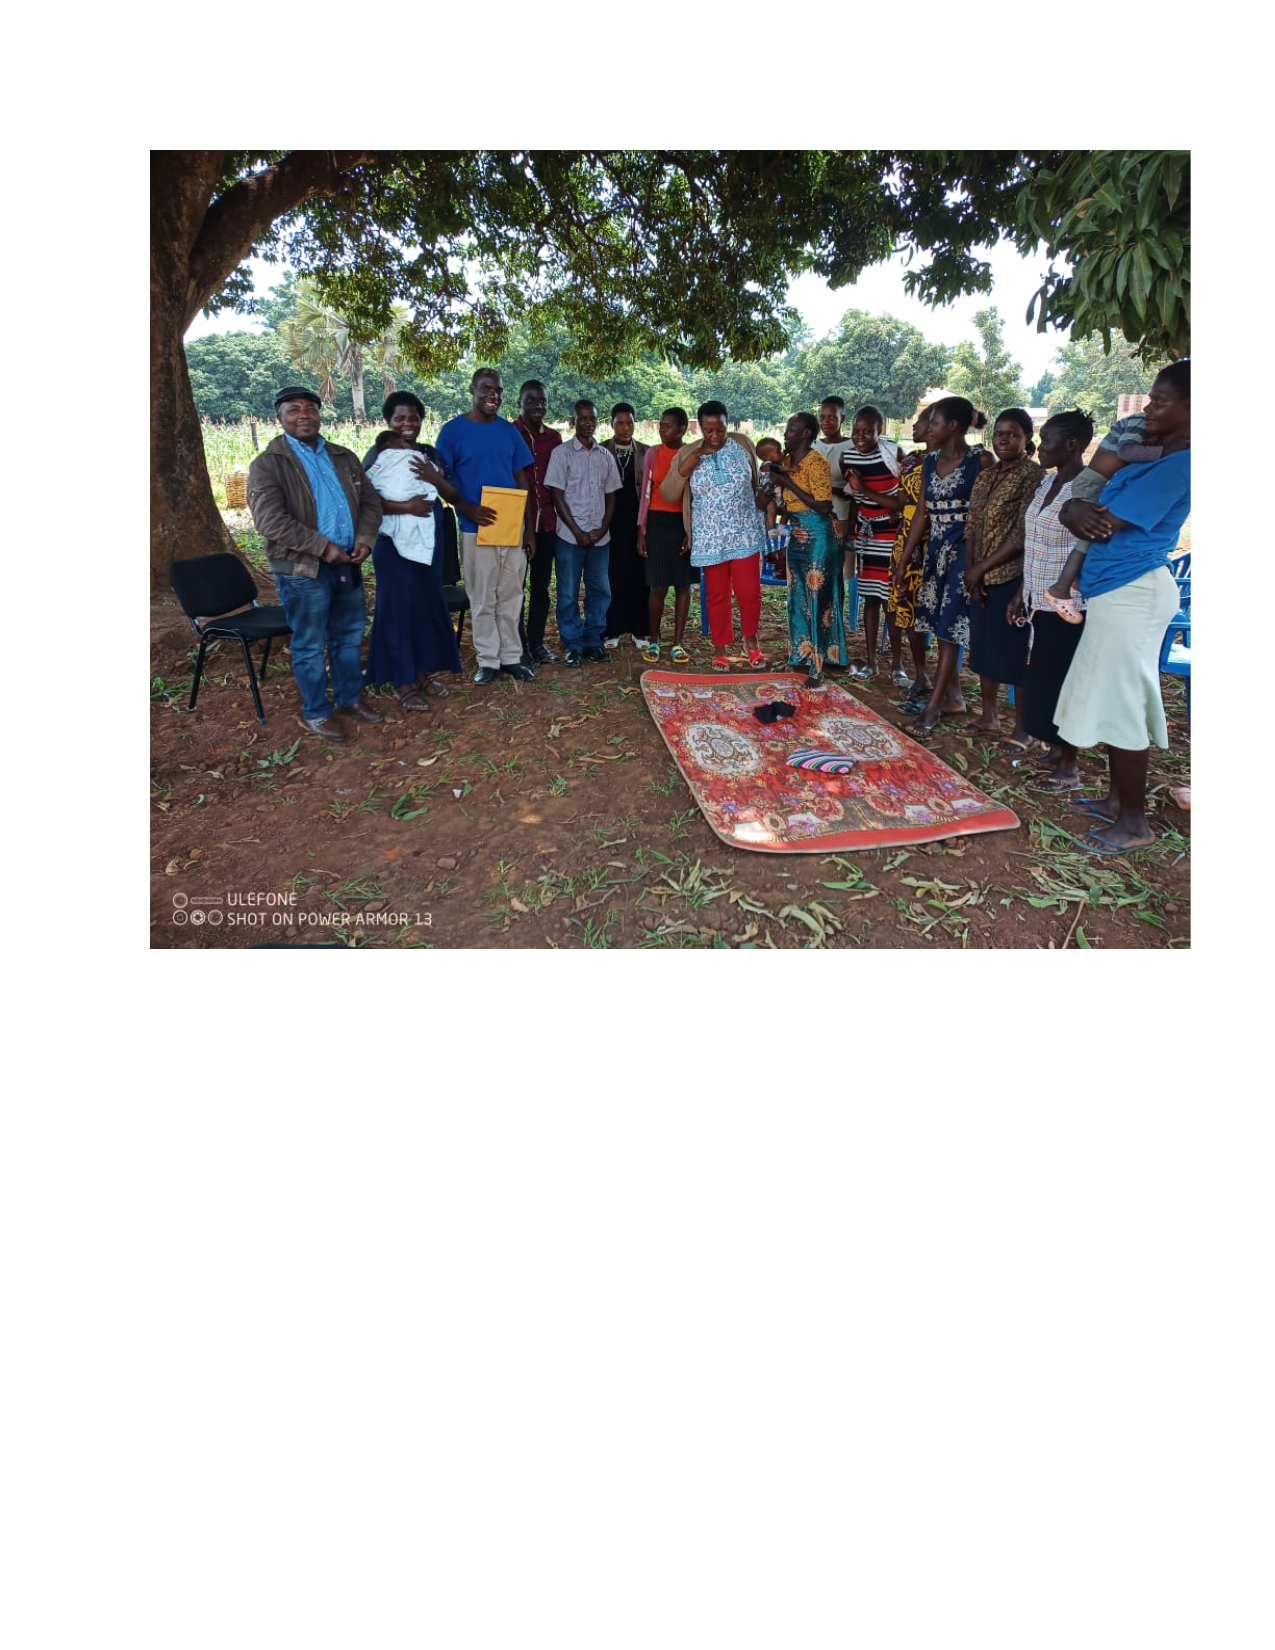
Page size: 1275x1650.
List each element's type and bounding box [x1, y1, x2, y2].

picture [150, 150, 1191, 949]
